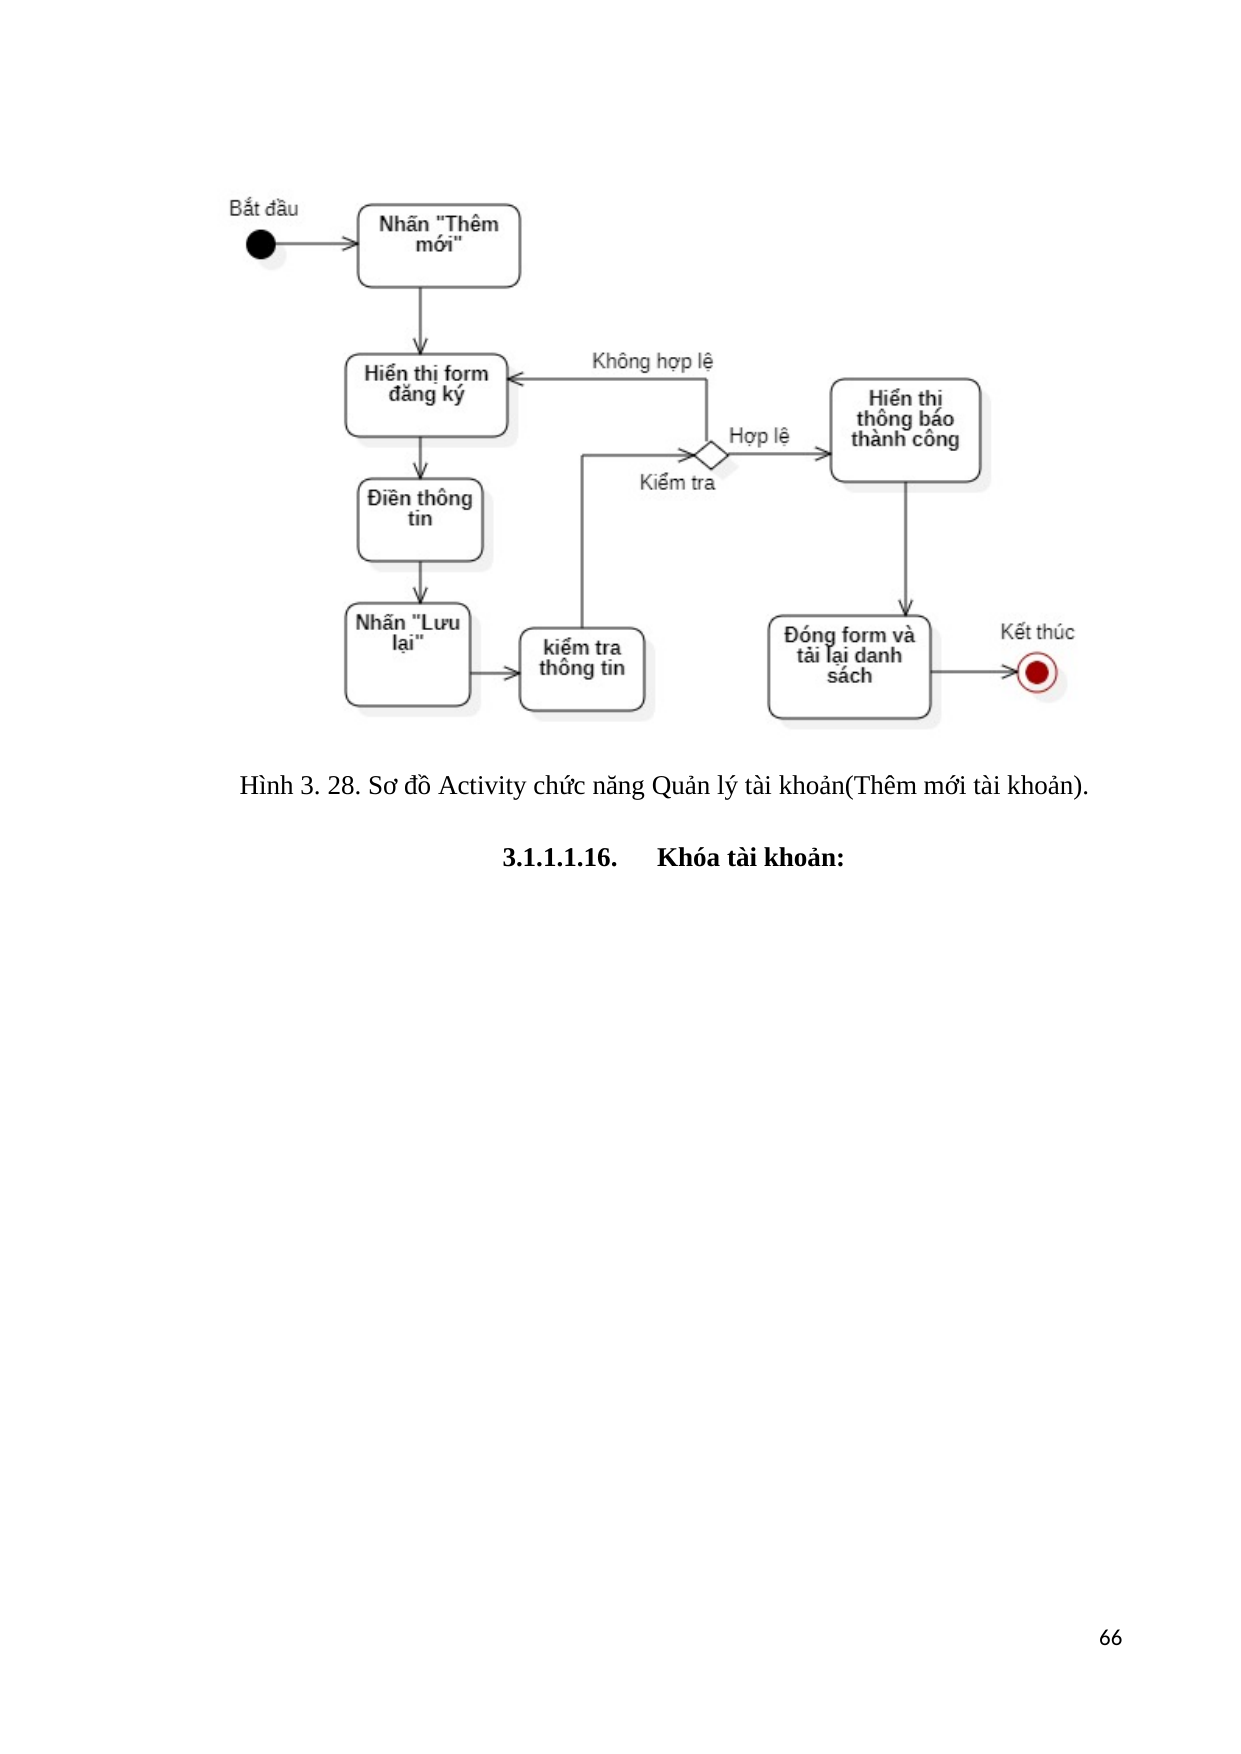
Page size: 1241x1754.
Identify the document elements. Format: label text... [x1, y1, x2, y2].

list Khóa tài khoản: [502, 841, 1122, 872]
text Hình 3. 28. Sơ đồ Activity chức năng Quản lý tài khoản(Thêm mới tài khoản). [207, 769, 1122, 801]
picture [206, 177, 1097, 739]
